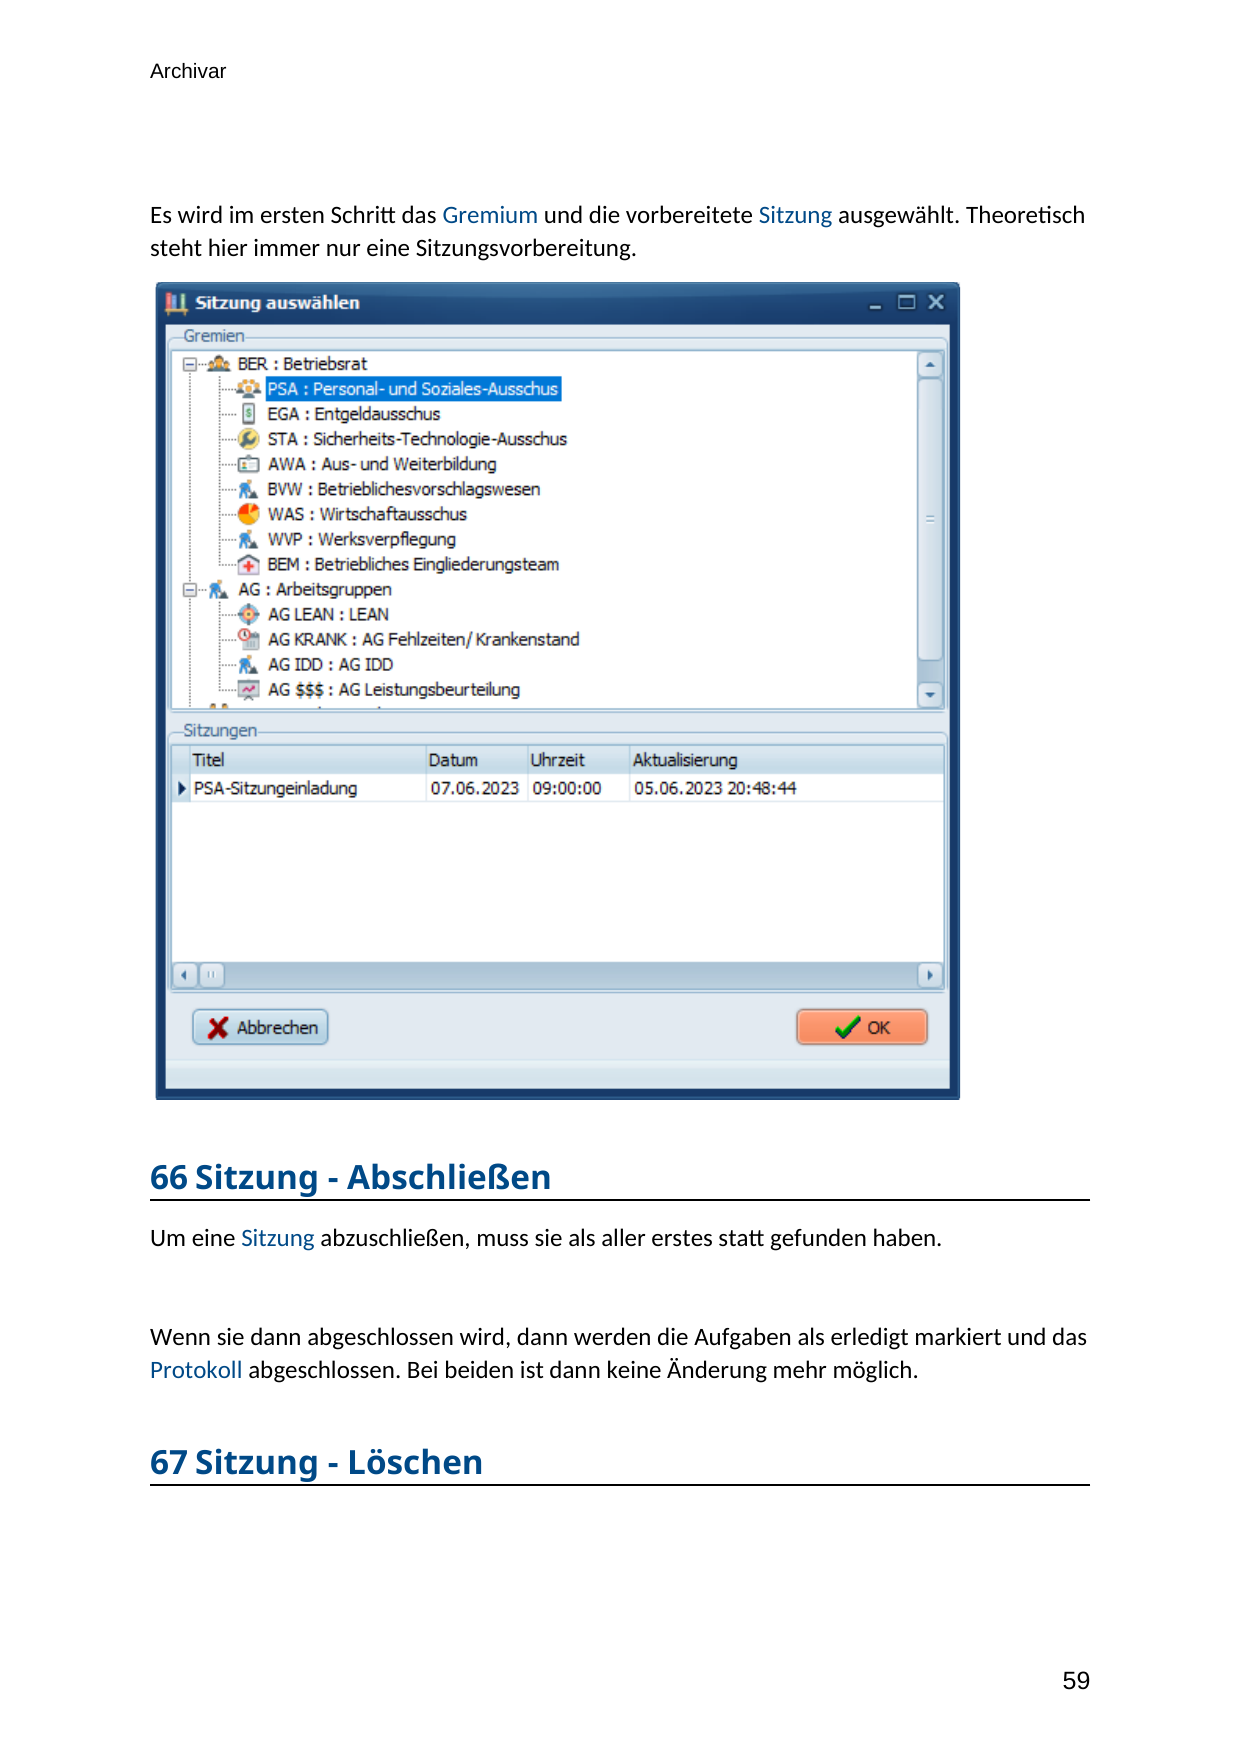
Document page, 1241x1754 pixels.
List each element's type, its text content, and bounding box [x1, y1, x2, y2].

subtitle Sitzung - Löschen [150, 1439, 1090, 1484]
text Es wird im ersten Schritt das Gremium und die vorbereitete Sitzung ausgewählt. Theoretisch steht hier immer nur eine Sitzungsvorbereitung. [150, 199, 1090, 263]
picture [155, 282, 961, 1100]
text Wenn sie dann abgeschlossen wird, dann werden die Aufgaben als erledigt markiert und das Protokoll abgeschlossen. Bei beiden ist dann keine Änderung mehr möglich. [150, 1321, 1090, 1384]
subtitle Sitzung - Abschließen [150, 1154, 1090, 1199]
text Um eine Sitzung abzuschließen, muss sie als aller erstes statt gefunden haben. [150, 1222, 1090, 1252]
